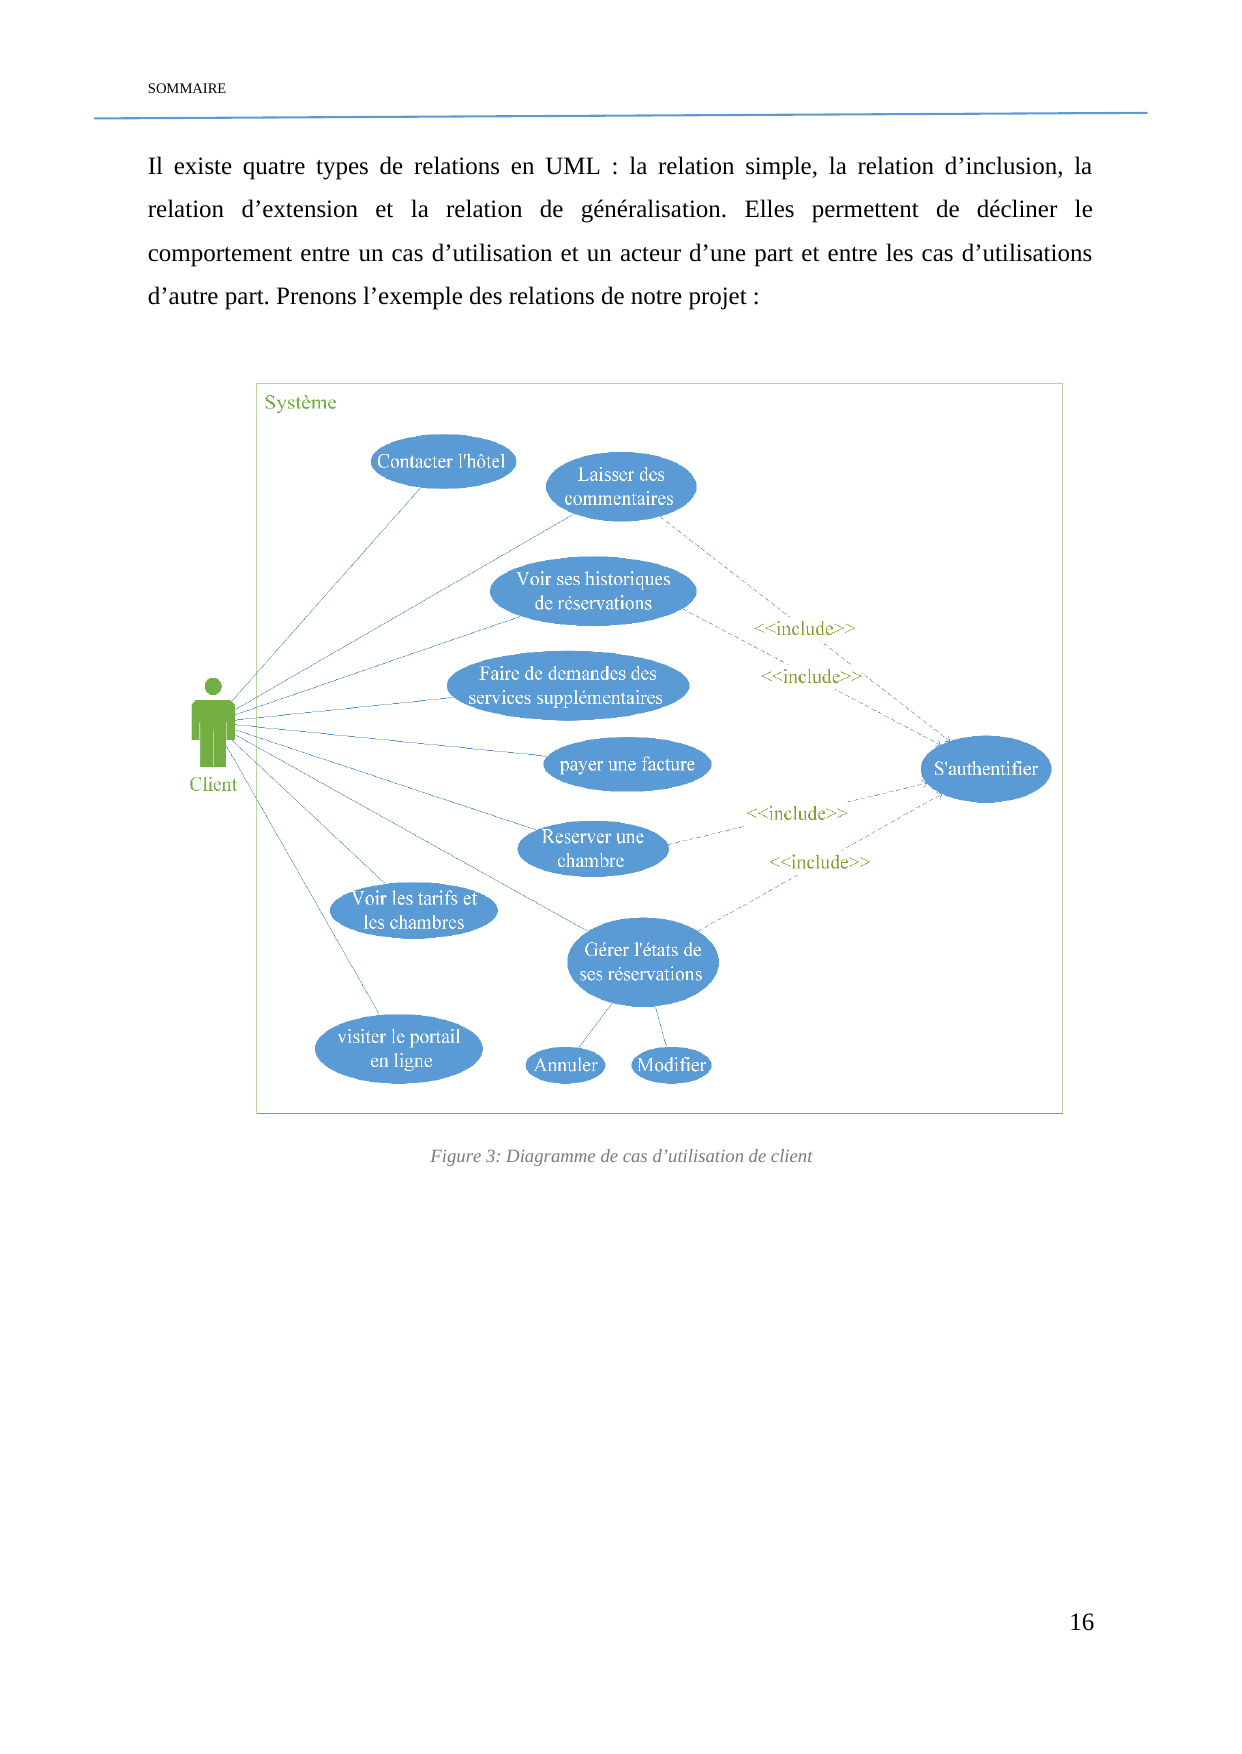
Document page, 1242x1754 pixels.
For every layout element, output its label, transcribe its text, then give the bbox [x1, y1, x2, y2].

text Il existe quatre types de relations en UML : la relation simple, la relation d’inclusion, la relation d’extension et la relation de généralisation. Elles permettent de décliner le comportement entre un cas d’utilisation et un acteur d’une part et entre les cas d’utilisations d’autre part. Prenons l’exemple des relations de notre projet : [148, 151, 1094, 309]
picture [173, 376, 1069, 1120]
